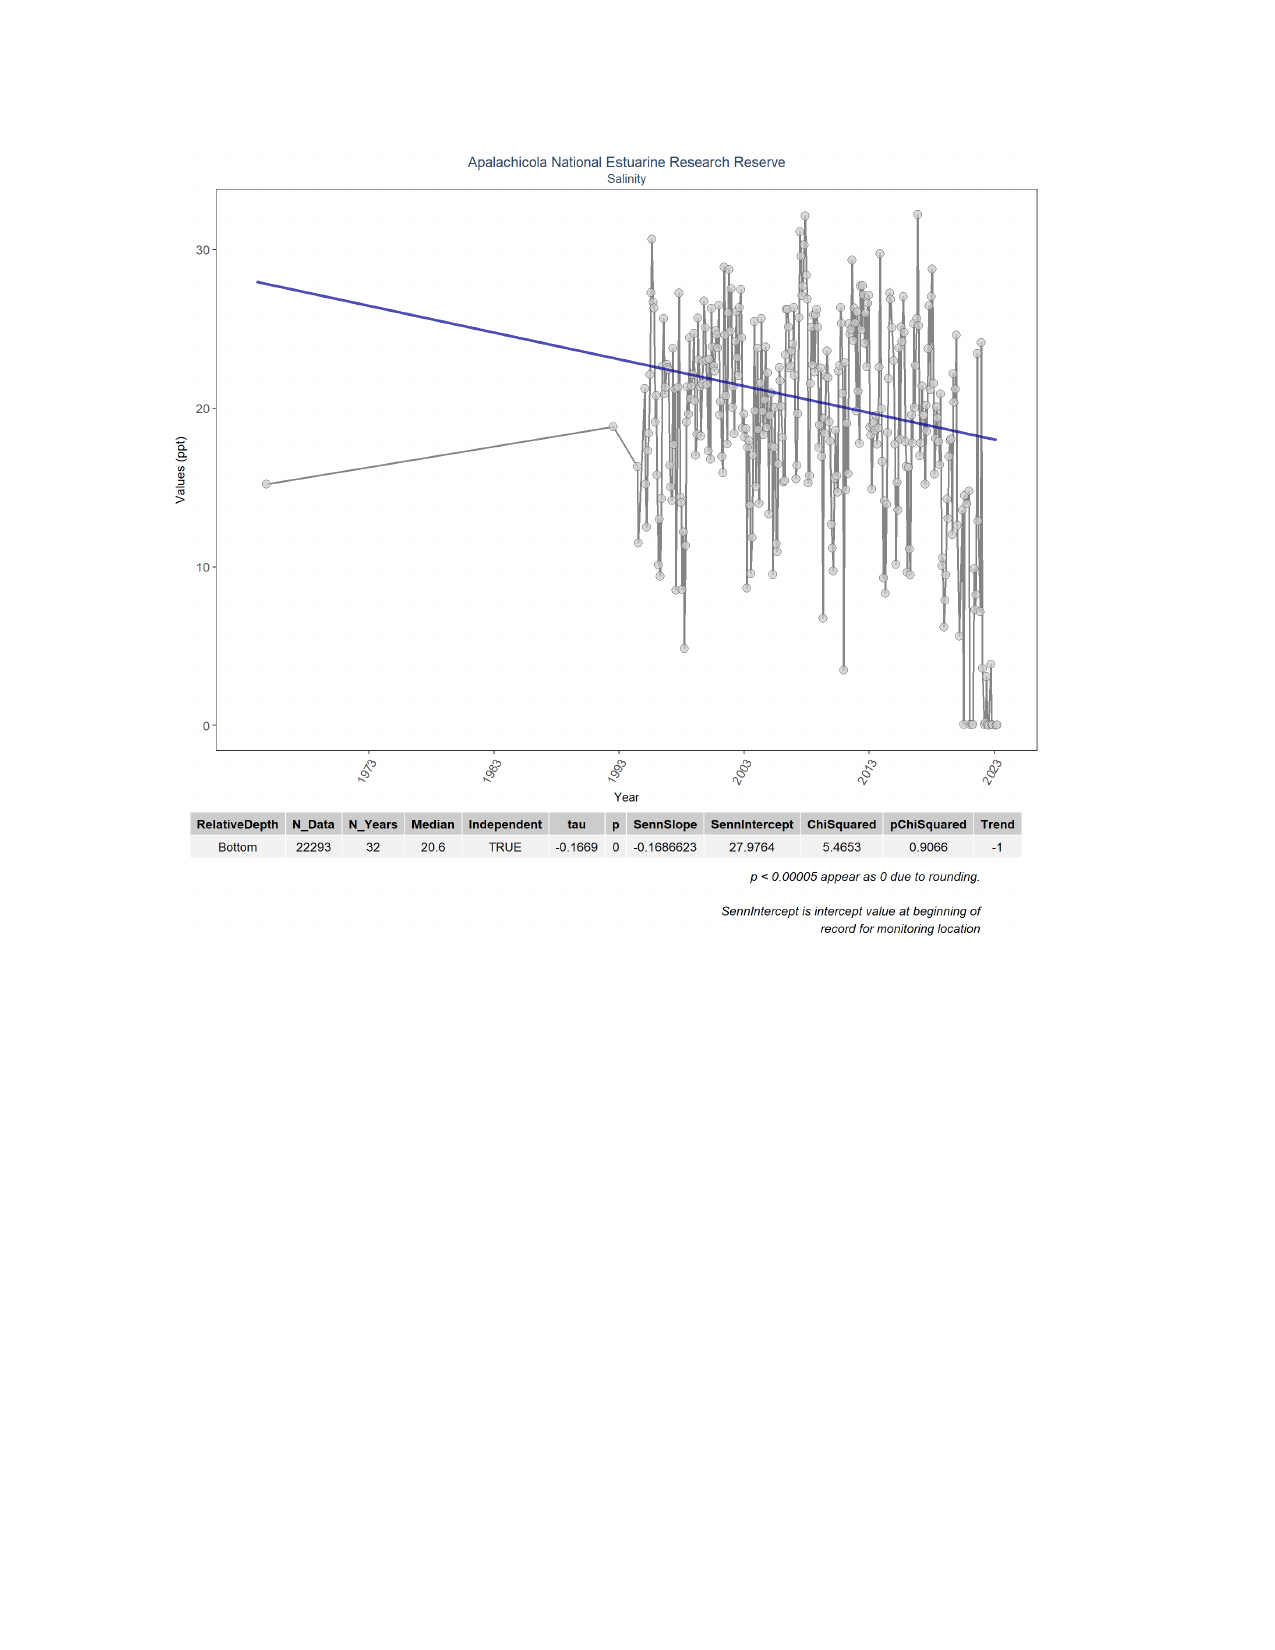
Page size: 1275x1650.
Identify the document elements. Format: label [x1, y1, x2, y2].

picture [168, 150, 1044, 938]
